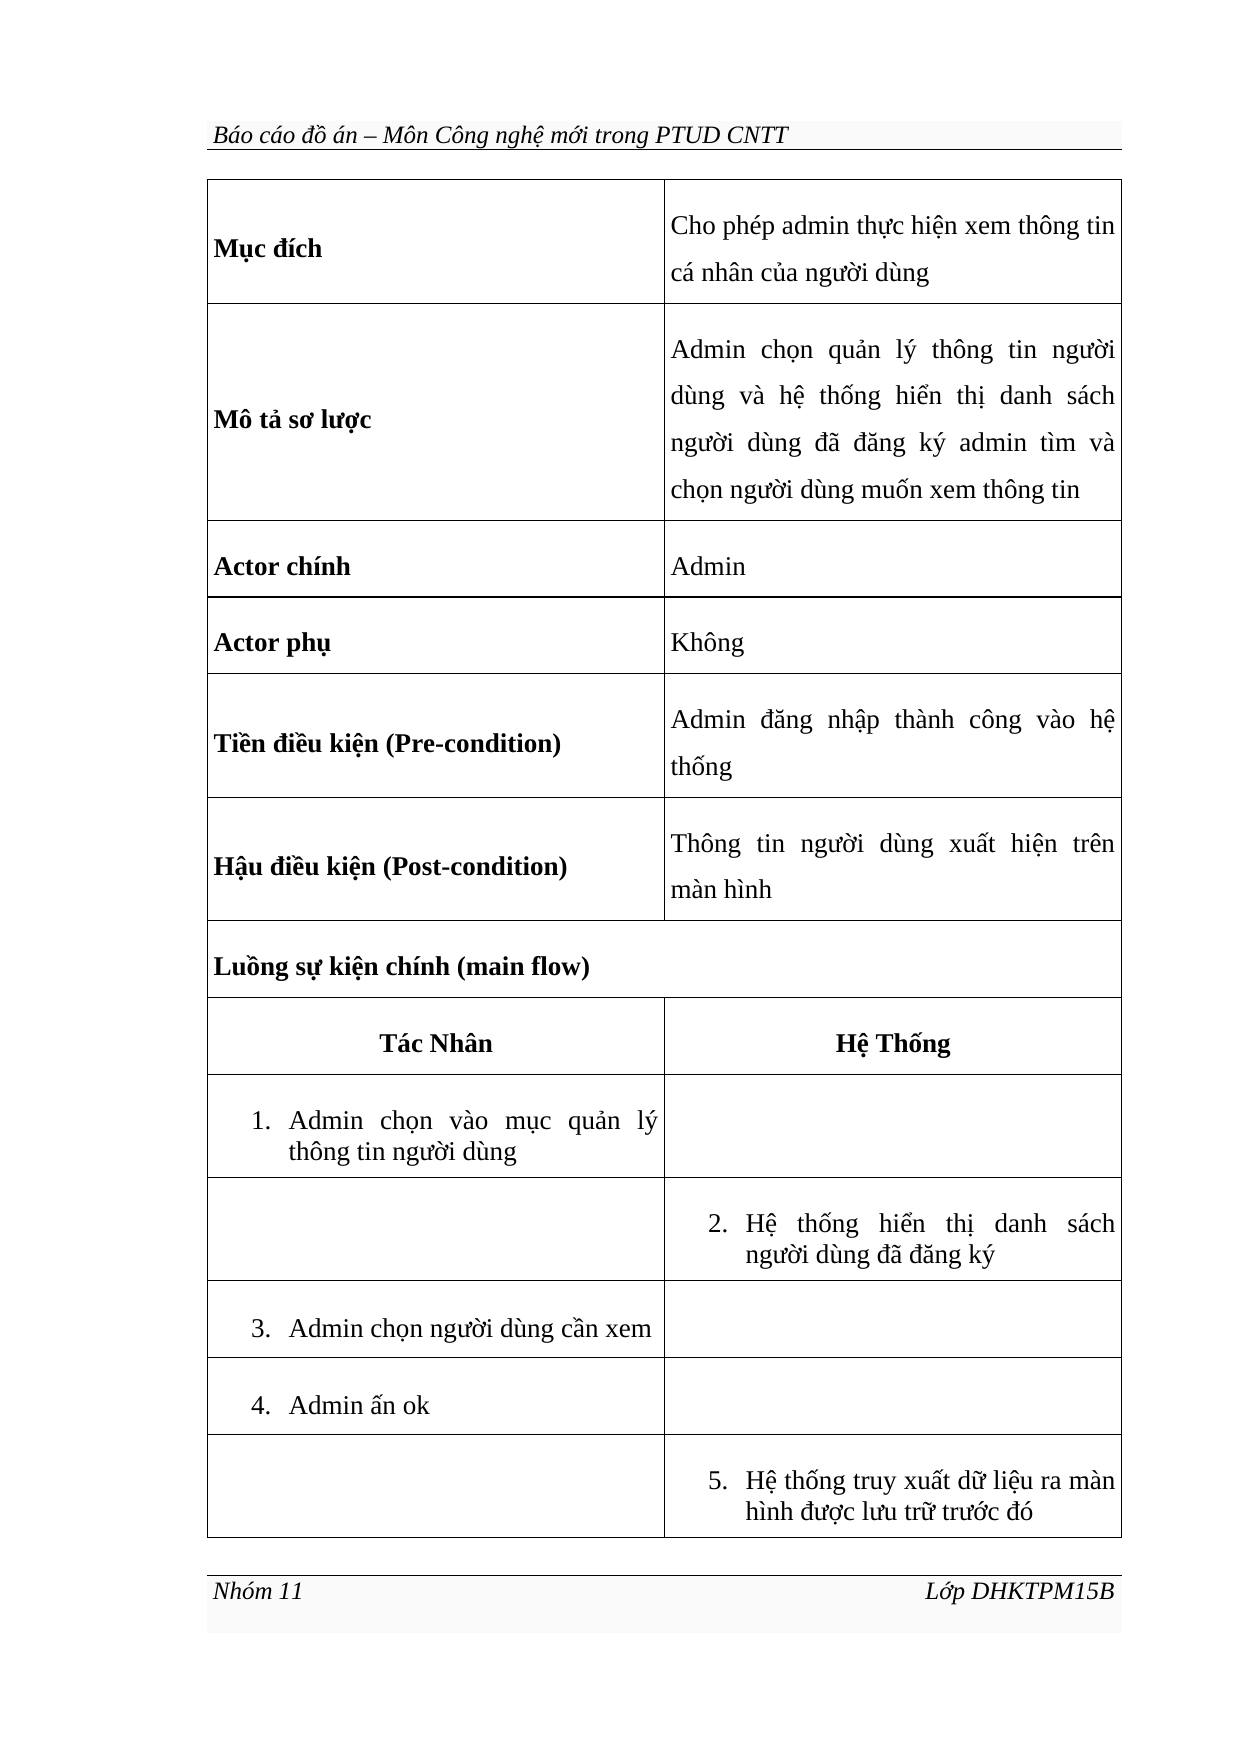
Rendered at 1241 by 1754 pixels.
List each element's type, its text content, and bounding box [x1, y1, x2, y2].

table_cell Luồng sự kiện chính (main flow) [208, 921, 1121, 997]
table_cell [665, 1358, 1121, 1434]
table_cell Hệ Thống [665, 998, 1121, 1074]
table_cell Mục đích [208, 180, 664, 303]
table_cell Admin chọn quản lý thông tin người dùng và hệ thống hiển thị danh sách người dùng đã đăng ký admin tìm và chọn người dùng muốn xem thông tin [665, 304, 1121, 519]
table_cell [208, 1178, 664, 1280]
table_cell Cho phép admin thực hiện xem thông tin cá nhân của người dùng [665, 180, 1121, 303]
table_cell Hậu điều kiện (Post-condition) [208, 798, 664, 920]
table_cell Tiền điều kiện (Pre-condition) [208, 674, 664, 797]
table_cell Hệ thống truy xuất dữ liệu ra màn hình được lưu trữ trước đó [665, 1435, 1121, 1537]
table_cell Admin [665, 521, 1121, 596]
table_cell Actor phụ [208, 598, 664, 673]
table_cell [208, 1435, 664, 1537]
table_cell Admin ấn ok [208, 1358, 664, 1434]
table_cell Hệ thống hiển thị danh sách người dùng đã đăng ký [665, 1178, 1121, 1280]
table_cell Thông tin người dùng xuất hiện trên màn hình [665, 798, 1121, 920]
table_cell [665, 1281, 1121, 1357]
table_cell Admin đăng nhập thành công vào hệ thống [665, 674, 1121, 797]
table_cell Mô tả sơ lược [208, 304, 664, 519]
table_cell Tác Nhân [208, 998, 664, 1074]
table_cell Không [665, 598, 1121, 673]
table_cell Admin chọn người dùng cần xem [208, 1281, 664, 1357]
table_cell [665, 1075, 1121, 1177]
table_cell Actor chính [208, 521, 664, 596]
table_cell Admin chọn vào mục quản lý thông tin người dùng [208, 1075, 664, 1177]
